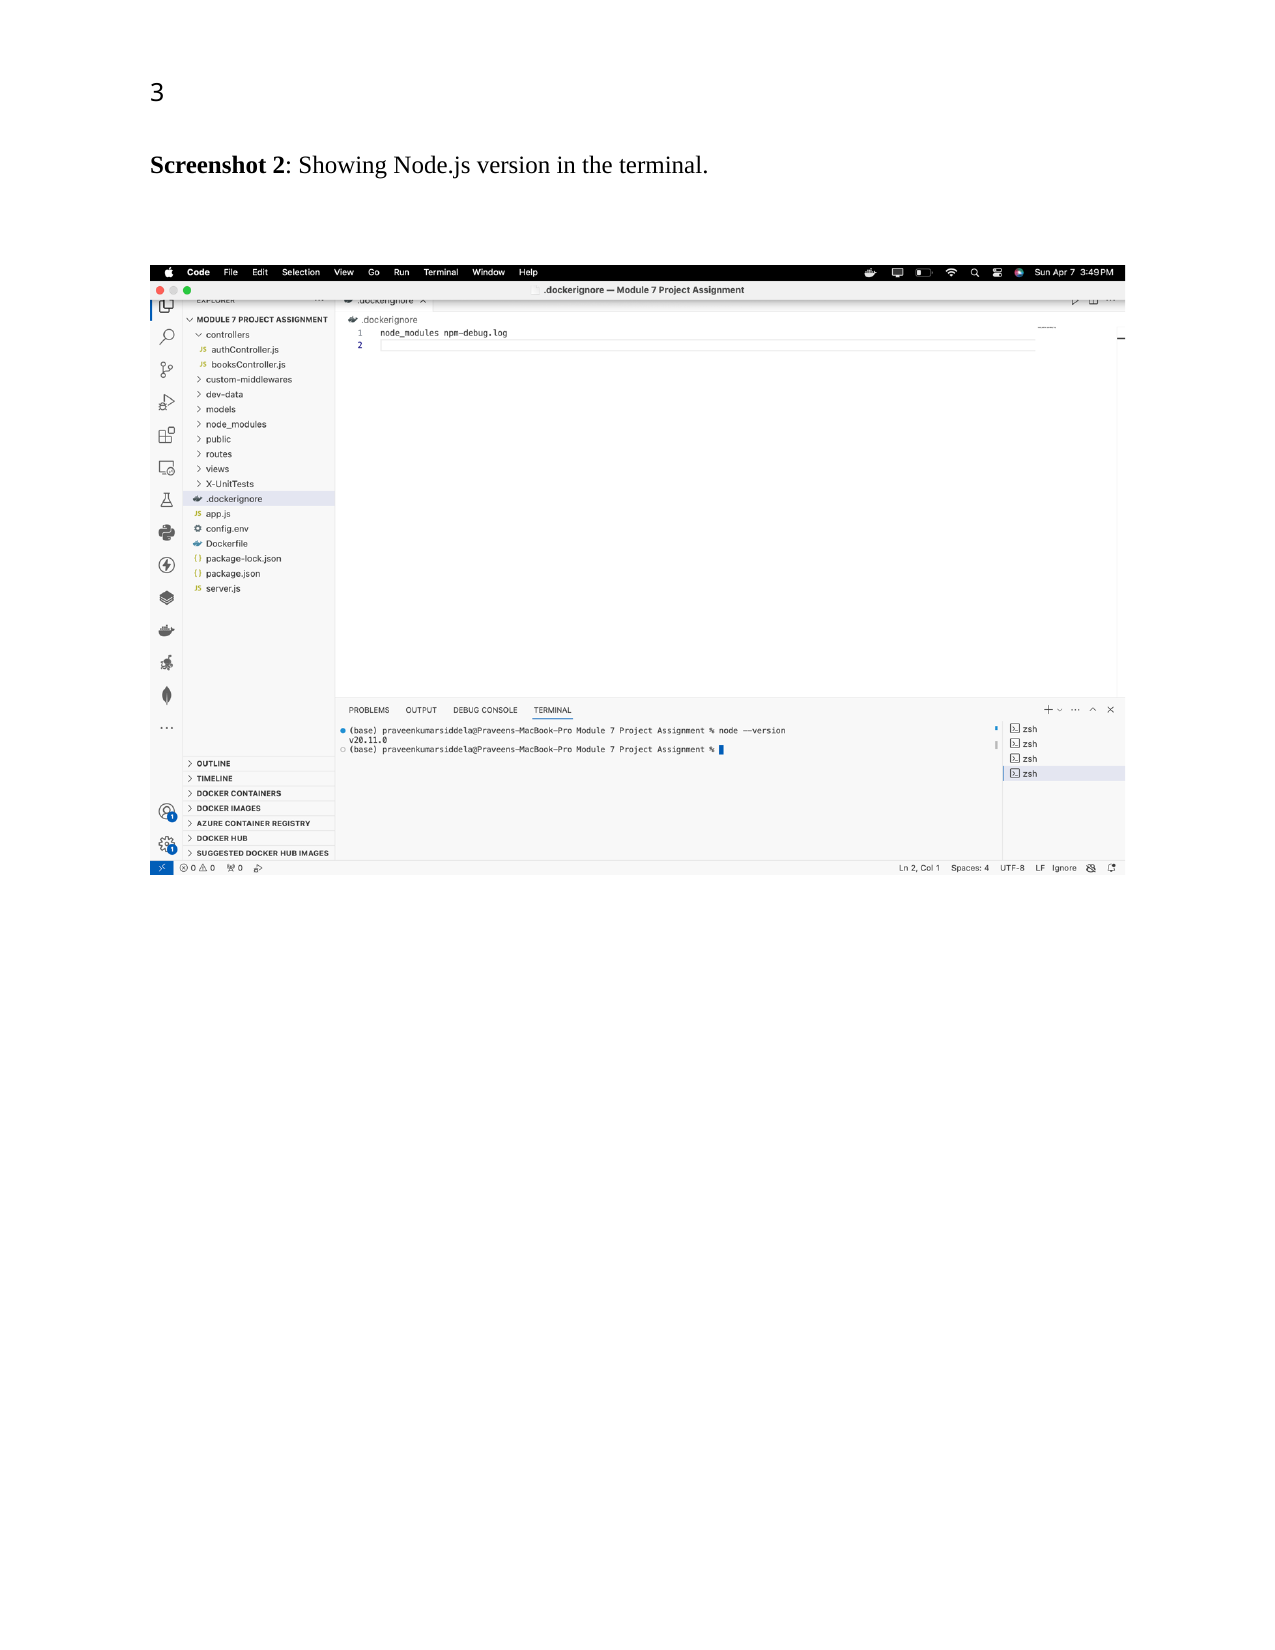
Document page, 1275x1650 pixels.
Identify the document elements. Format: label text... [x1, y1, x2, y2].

picture [150, 265, 1125, 875]
text Screenshot 2: Showing Node.js version in the terminal. [150, 150, 1125, 179]
